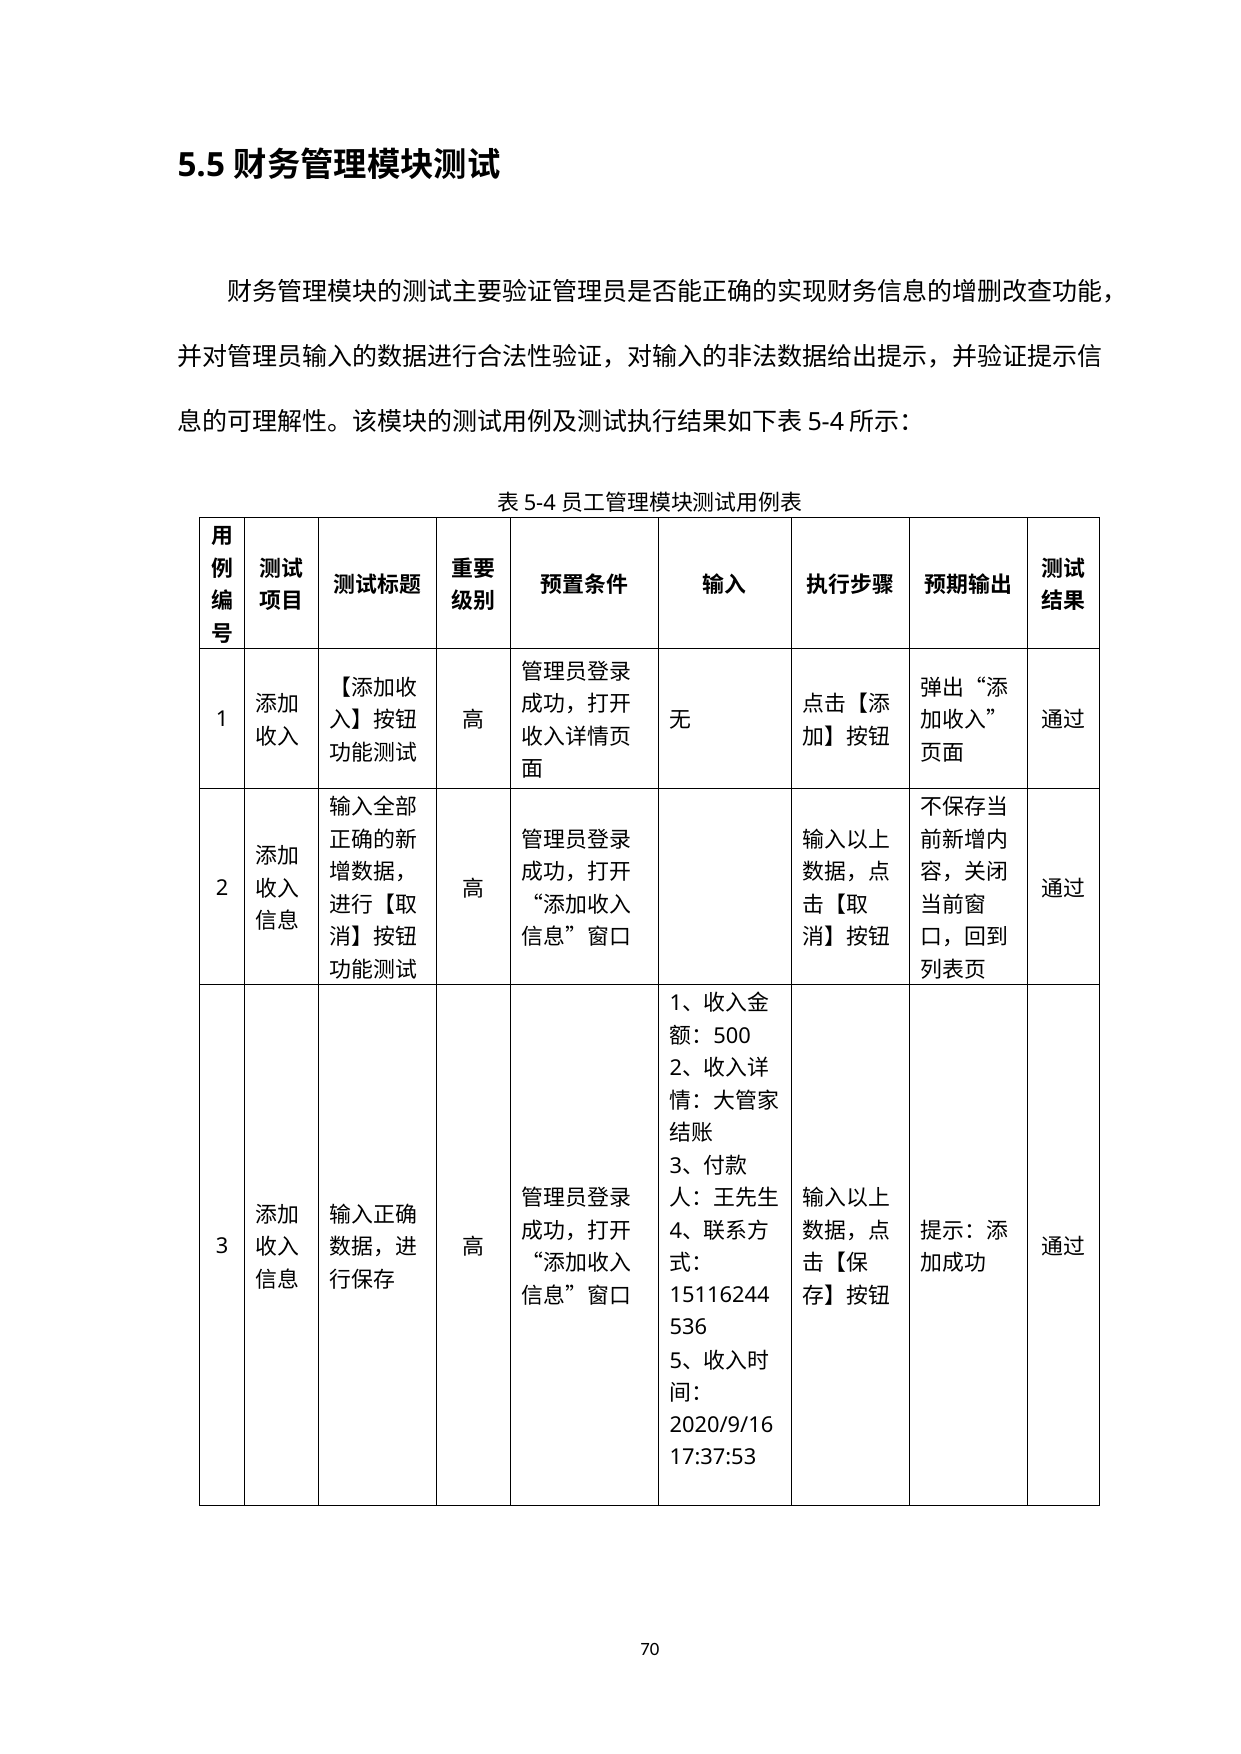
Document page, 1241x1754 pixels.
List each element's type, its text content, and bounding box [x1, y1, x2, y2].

table_cell [659, 789, 791, 984]
table_header 测试项目 [245, 518, 318, 648]
subtitle 财务管理模块测试 [177, 129, 1122, 194]
table_cell 无 [659, 649, 791, 788]
table_cell 高 [437, 649, 510, 788]
table_cell 管理员登录成功，打开“添加收入信息”窗口 [511, 985, 658, 1505]
table_cell 不保存当前新增内容，关闭当前窗口，回到列表页 [910, 789, 1027, 984]
table_cell 添加收入 [245, 649, 318, 788]
table_header 输入 [659, 518, 791, 648]
table_cell 点击【添加】按钮 [792, 649, 909, 788]
table_cell 输入正确数据，进行保存 [319, 985, 436, 1505]
table_cell 1 [200, 649, 244, 788]
table_header 用例编号 [200, 518, 244, 648]
table_cell 3 [200, 985, 244, 1505]
table_cell 添加收入信息 [245, 789, 318, 984]
table_cell 【添加收入】按钮功能测试 [319, 649, 436, 788]
table_cell 弹出“添加收入”页面 [910, 649, 1027, 788]
table_header 测试标题 [319, 518, 436, 648]
table_cell 添加收入信息 [245, 985, 318, 1505]
text 表5-4 员工管理模块测试用例表 [177, 484, 1122, 517]
text 财务管理模块的测试主要验证管理员是否能正确的实现财务信息的增删改查功能，并对管理员输入的数据进行合法性验证，对输入的非法数据给出提示，并验证提示信息的可理解性。该模块的测试用例及测试执行结果如下表5-4所示： [177, 257, 1122, 452]
table_header 预置条件 [511, 518, 658, 648]
table_header 重要级别 [437, 518, 510, 648]
table_cell 1、收入金额：500 2、收入详情：大管家结账 3、付款人：王先生 4、联系方式：15116244536 5、收入时间： 2020/9/16 17:37:53 [659, 985, 791, 1505]
table_cell 通过 [1028, 649, 1099, 788]
table_cell 输入以上数据，点击【取消】按钮 [792, 789, 909, 984]
table_cell 通过 [1028, 789, 1099, 984]
table_cell 通过 [1028, 985, 1099, 1505]
table_cell 提示：添加成功 [910, 985, 1027, 1505]
table_cell 高 [437, 789, 510, 984]
table_cell 2 [200, 789, 244, 984]
table_cell 管理员登录成功，打开收入详情页面 [511, 649, 658, 788]
table_header 执行步骤 [792, 518, 909, 648]
table_header 预期输出 [910, 518, 1027, 648]
table_cell 输入全部正确的新增数据，进行【取消】按钮功能测试 [319, 789, 436, 984]
table_cell 高 [437, 985, 510, 1505]
table_header 测试结果 [1028, 518, 1099, 648]
table_cell 管理员登录成功，打开“添加收入信息”窗口 [511, 789, 658, 984]
table_cell 输入以上数据，点击【保存】按钮 [792, 985, 909, 1505]
